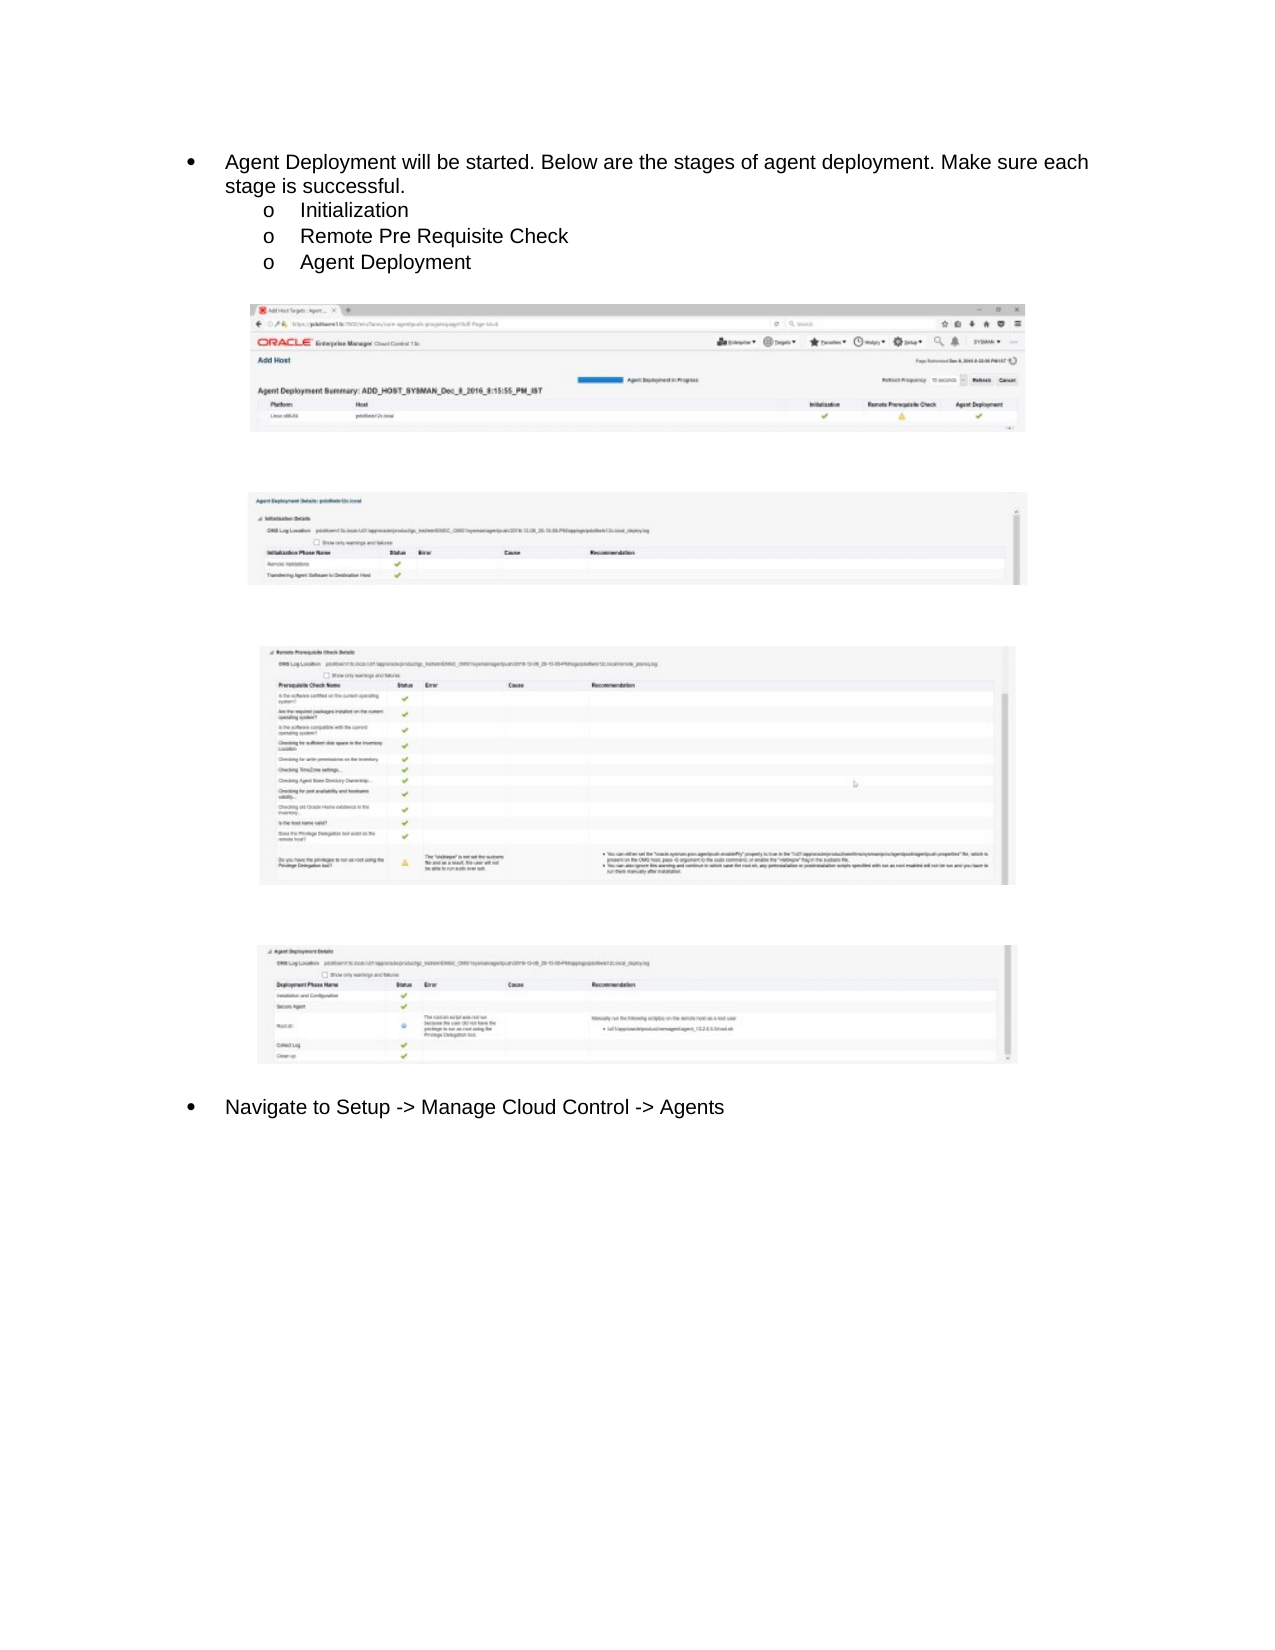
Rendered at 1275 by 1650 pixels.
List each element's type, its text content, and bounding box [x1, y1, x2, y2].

list Initialization [262, 198, 1125, 224]
picture [257, 945, 1018, 1064]
list Remote Pre Requisite Check [262, 224, 1125, 250]
list Navigate to Setup -> Manage Cloud Control -> Agents [187, 1095, 1125, 1119]
picture [259, 646, 1016, 885]
picture [247, 492, 1028, 585]
picture [250, 304, 1025, 432]
list Agent Deployment [262, 250, 1125, 276]
list Agent Deployment will be started. Below are the stages of agent deployment. Make sure each stage is successful. [187, 150, 1125, 198]
